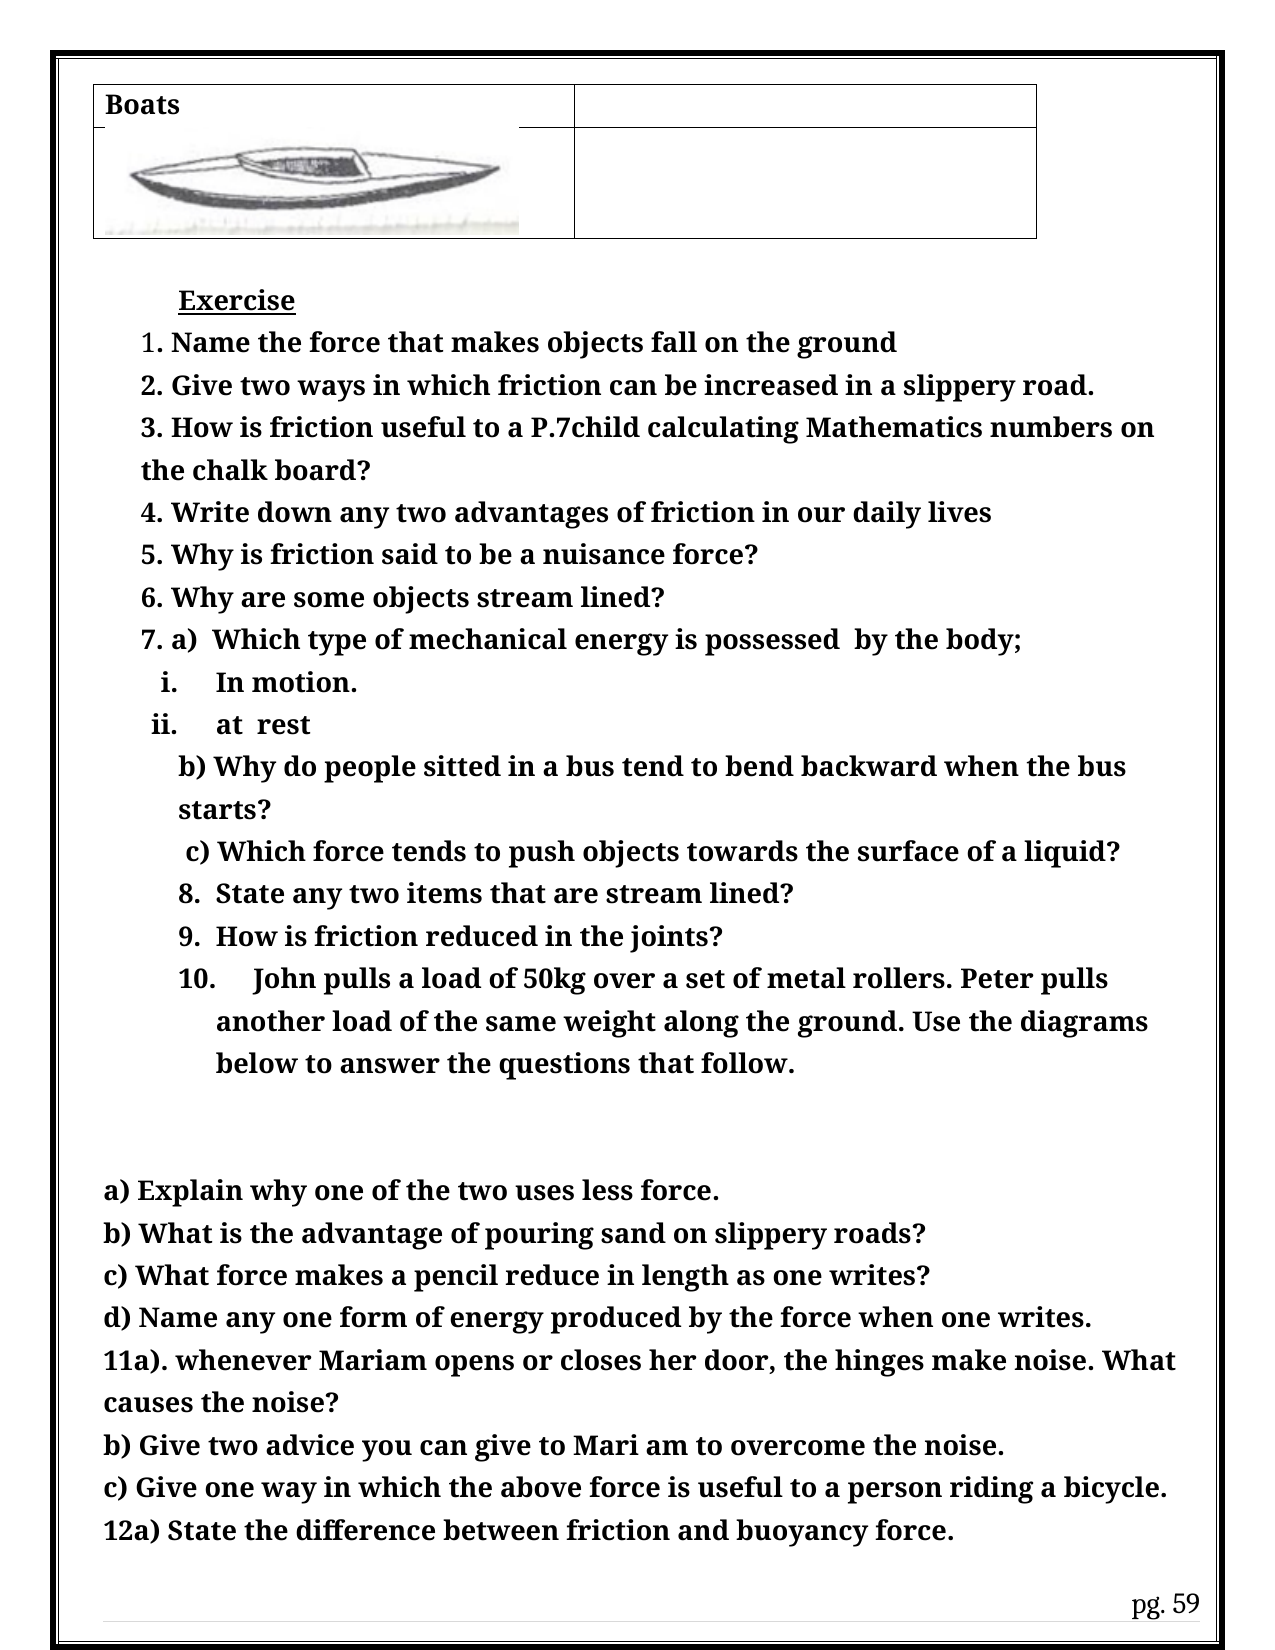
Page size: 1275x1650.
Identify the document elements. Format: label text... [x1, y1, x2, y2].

text b) Give two advice you can give to Mari am to overcome the noise. [103, 1426, 1200, 1463]
text 12a) State the difference between friction and buoyancy force. [103, 1511, 1200, 1548]
picture [105, 127, 519, 235]
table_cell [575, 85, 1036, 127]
text c) Give one way in which the above force is useful to a person riding a bicycle. [103, 1468, 1200, 1505]
text 7. a) Which type of mechanical energy is possessed by the body; [141, 621, 1200, 657]
text 4. Write down any two advantages of friction in our daily lives [141, 493, 1200, 530]
text 1. Name the force that makes objects fall on the ground [141, 324, 1200, 361]
text Exercise [178, 281, 1200, 318]
text b) What is the advantage of pouring sand on slippery roads? [103, 1214, 1200, 1251]
text a) Explain why one of the two uses less force. [103, 1172, 1200, 1209]
list How is friction reduced in the joints? [178, 917, 1200, 954]
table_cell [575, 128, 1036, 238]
text d) Name any one form of energy produced by the force when one writes. [103, 1299, 1200, 1336]
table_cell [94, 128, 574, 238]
list State any two items that are stream lined? [178, 875, 1200, 912]
text c) Which force tends to push objects towards the surface of a liquid? [178, 833, 1200, 869]
list at rest [178, 705, 1200, 742]
text b) Why do people sitted in a bus tend to bend backward when the bus starts? [178, 748, 1200, 827]
text 2. Give two ways in which friction can be increased in a slippery road. [141, 366, 1200, 403]
text 6. Why are some objects stream lined? [141, 578, 1200, 615]
text 5. Why is friction said to be a nuisance force? [141, 536, 1200, 573]
text 3. How is friction useful to a P.7child calculating Mathematics numbers on the chalk board? [141, 409, 1200, 488]
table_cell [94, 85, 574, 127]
list In motion. [178, 663, 1200, 700]
text 11a). whenever Mariam opens or closes her door, the hinges make noise. What causes the noise? [103, 1341, 1200, 1421]
text c) What force makes a pencil reduce in length as one writes? [103, 1257, 1200, 1293]
list John pulls a load of 50kg over a set of metal rollers. Peter pulls another load of the same weight along the ground. Use the diagrams below to answer the questions that follow. [178, 960, 1200, 1081]
